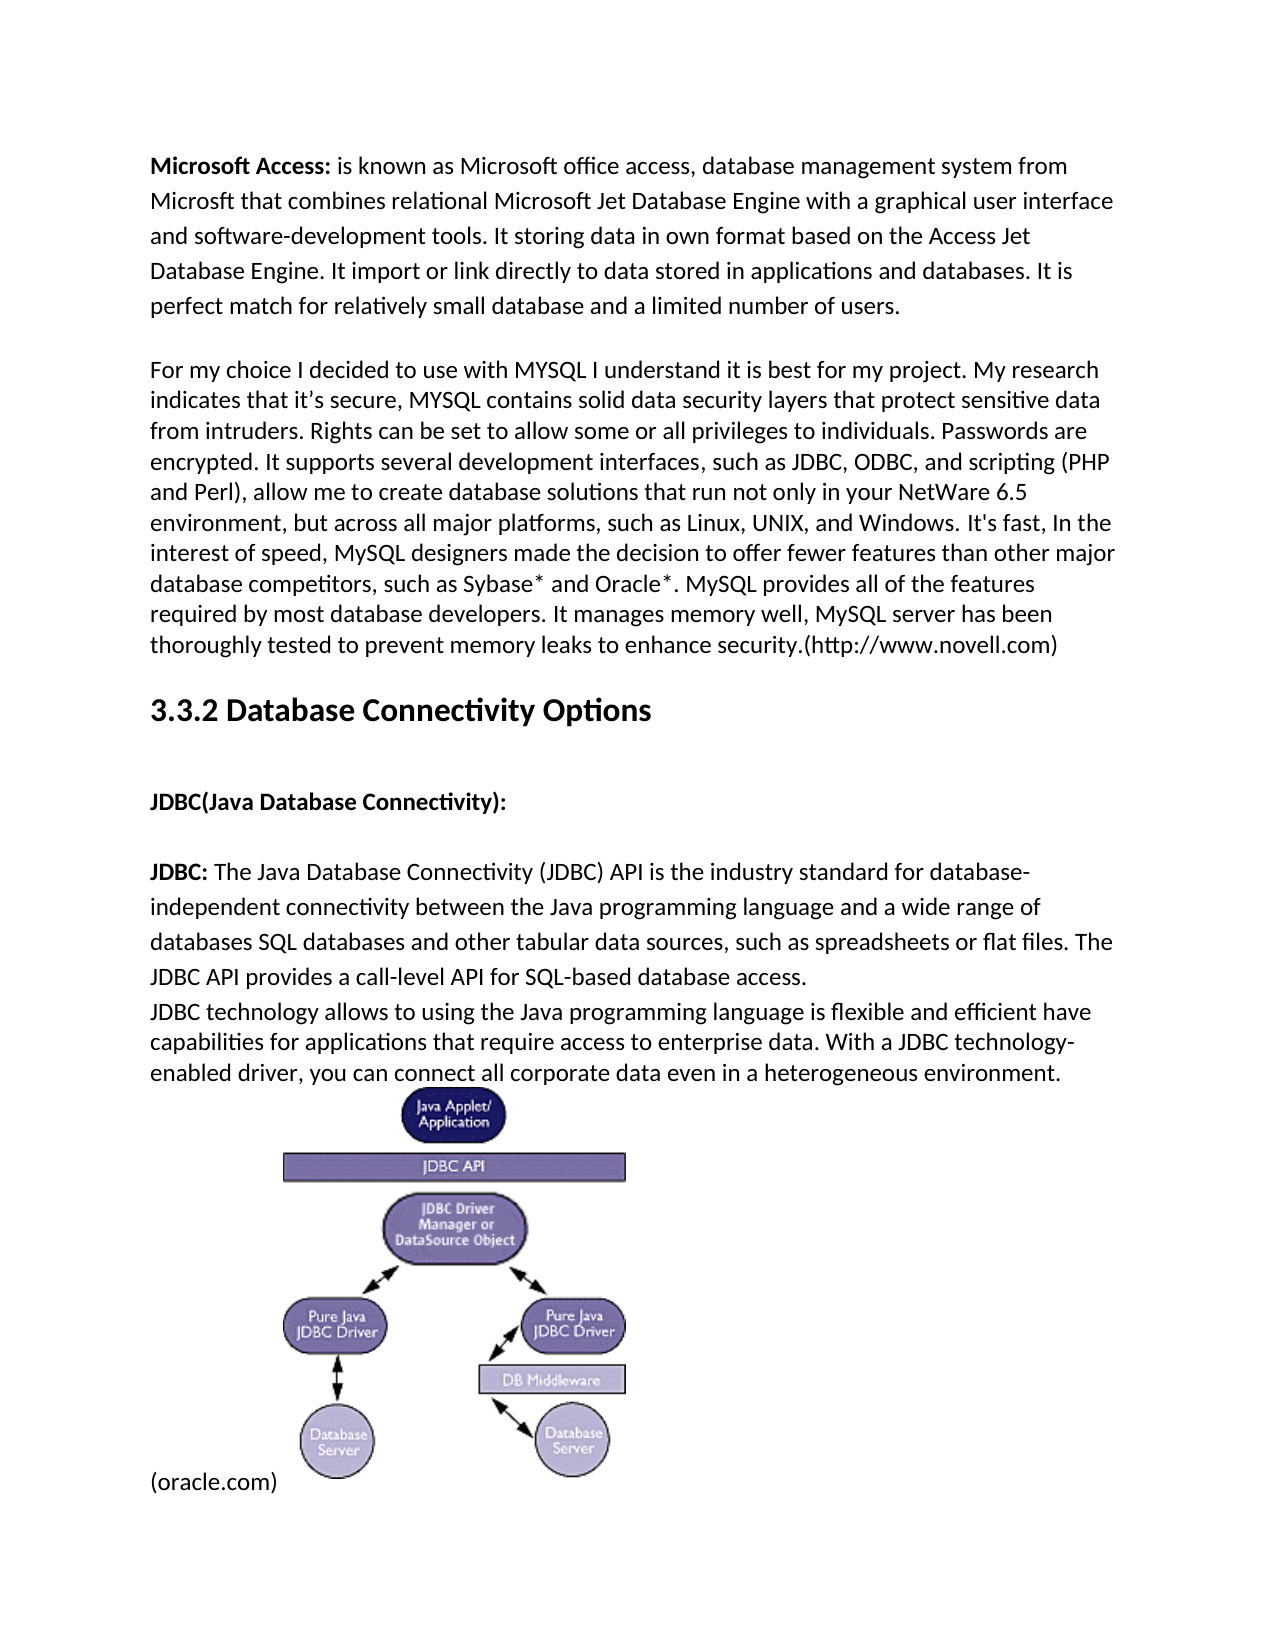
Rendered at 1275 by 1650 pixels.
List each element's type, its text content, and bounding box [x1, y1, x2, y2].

text Microsoft Access: is known as Microsoft office access, database management system from Microsft that combines relational Microsoft Jet Database Engine with a graphical user interface and software-development tools. It storing data in own format based on the Access Jet Database Engine. It import or link directly to data stored in applications and databases. It is perfect match for relatively small database and a limited number of users. [150, 150, 1125, 321]
text JDBC: The Java Database Connectivity (JDBC) API is the industry standard for database-independent connectivity between the Java programming language and a wide range of databases SQL databases and other tabular data sources, such as spreadsheets or flat files. The JDBC API provides a call-level API for SQL-based database access. [150, 856, 1125, 992]
text JDBC(Java Database Connectivity): [150, 786, 1125, 817]
list For my choice I decided to use with MYSQL I understand it is best for my project. My research indicates that it’s secure, MYSQL contains solid data security layers that protect sensitive data from intruders. Rights can be set to allow some or all privileges to individuals. Passwords are encrypted. It supports several development interfaces, such as JDBC, ODBC, and scripting (PHP and Perl), allow me to create database solutions that run not only in your NetWare 6.5 environment, but across all major platforms, such as Linux, UNIX, and Windows. It's fast, In the interest of speed, MySQL designers made the decision to offer fewer features than other major database competitors, such as Sybase* and Oracle*. MySQL provides all of the features required by most database developers. It manages memory well, MySQL server has been thoroughly tested to prevent memory leaks to enhance security.(http://www.novell.com) [150, 354, 1125, 659]
picture [283, 1087, 626, 1479]
subtitle 3.3.2 Database Connectivity Options [150, 688, 1125, 729]
